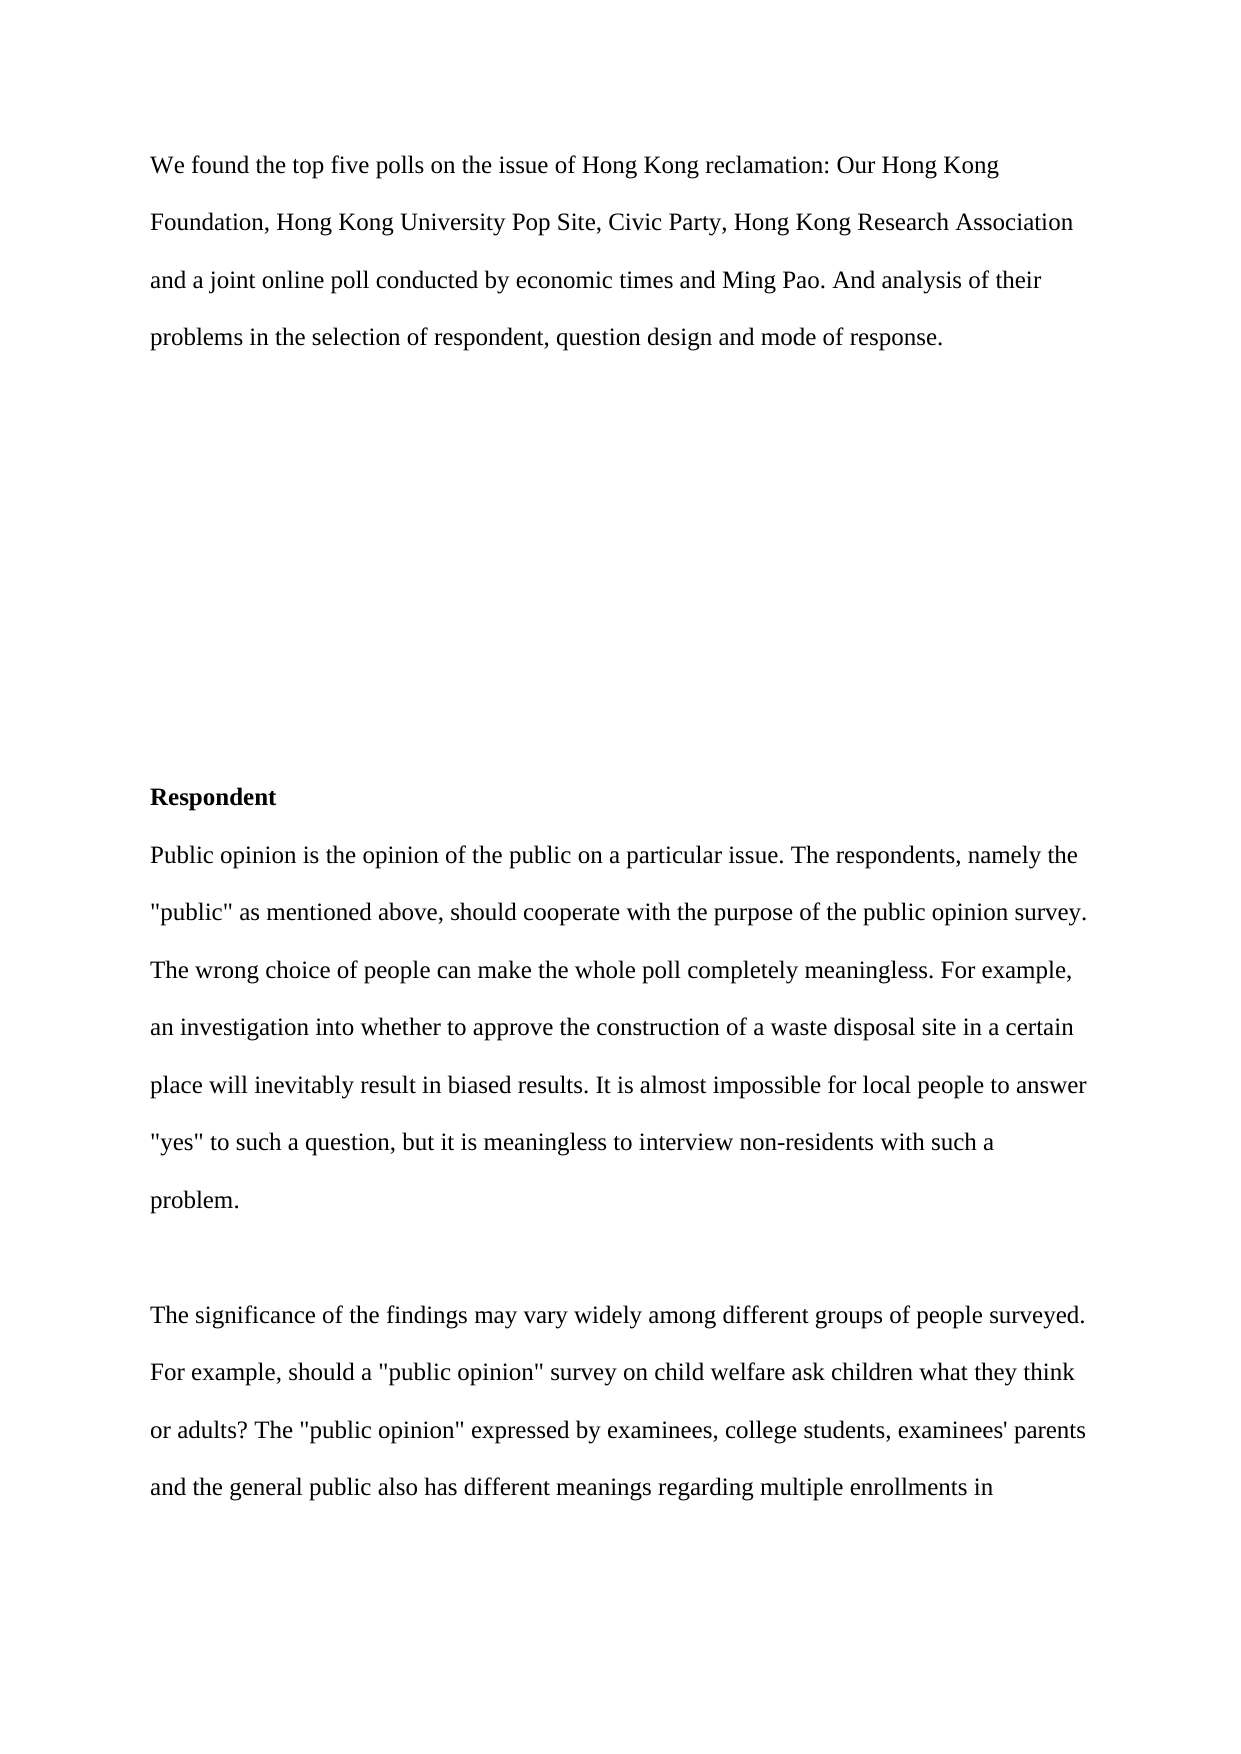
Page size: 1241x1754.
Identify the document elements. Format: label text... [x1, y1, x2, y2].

text We found the top five polls on the issue of Hong Kong reclamation: Our Hong Kong Foundation, Hong Kong University Pop Site, Civic Party, Hong Kong Research Association and a joint online poll conducted by economic times and Ming Pao. And analysis of their problems in the selection of respondent, question design and mode of response. [150, 150, 1090, 351]
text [150, 1300, 1090, 1501]
text Public opinion is the opinion of the public on a particular issue. The respondents, namely the "public" as mentioned above, should cooperate with the purpose of the public opinion survey. The wrong choice of people can make the whole poll completely meaningless. For example, an investigation into whether to approve the construction of a waste disposal site in a certain place will inevitably result in biased results. It is almost impossible for local people to answer "yes" to such a question, but it is meaningless to interview non-residents with such a problem. [150, 840, 1090, 1214]
text Respondent [150, 782, 1090, 811]
